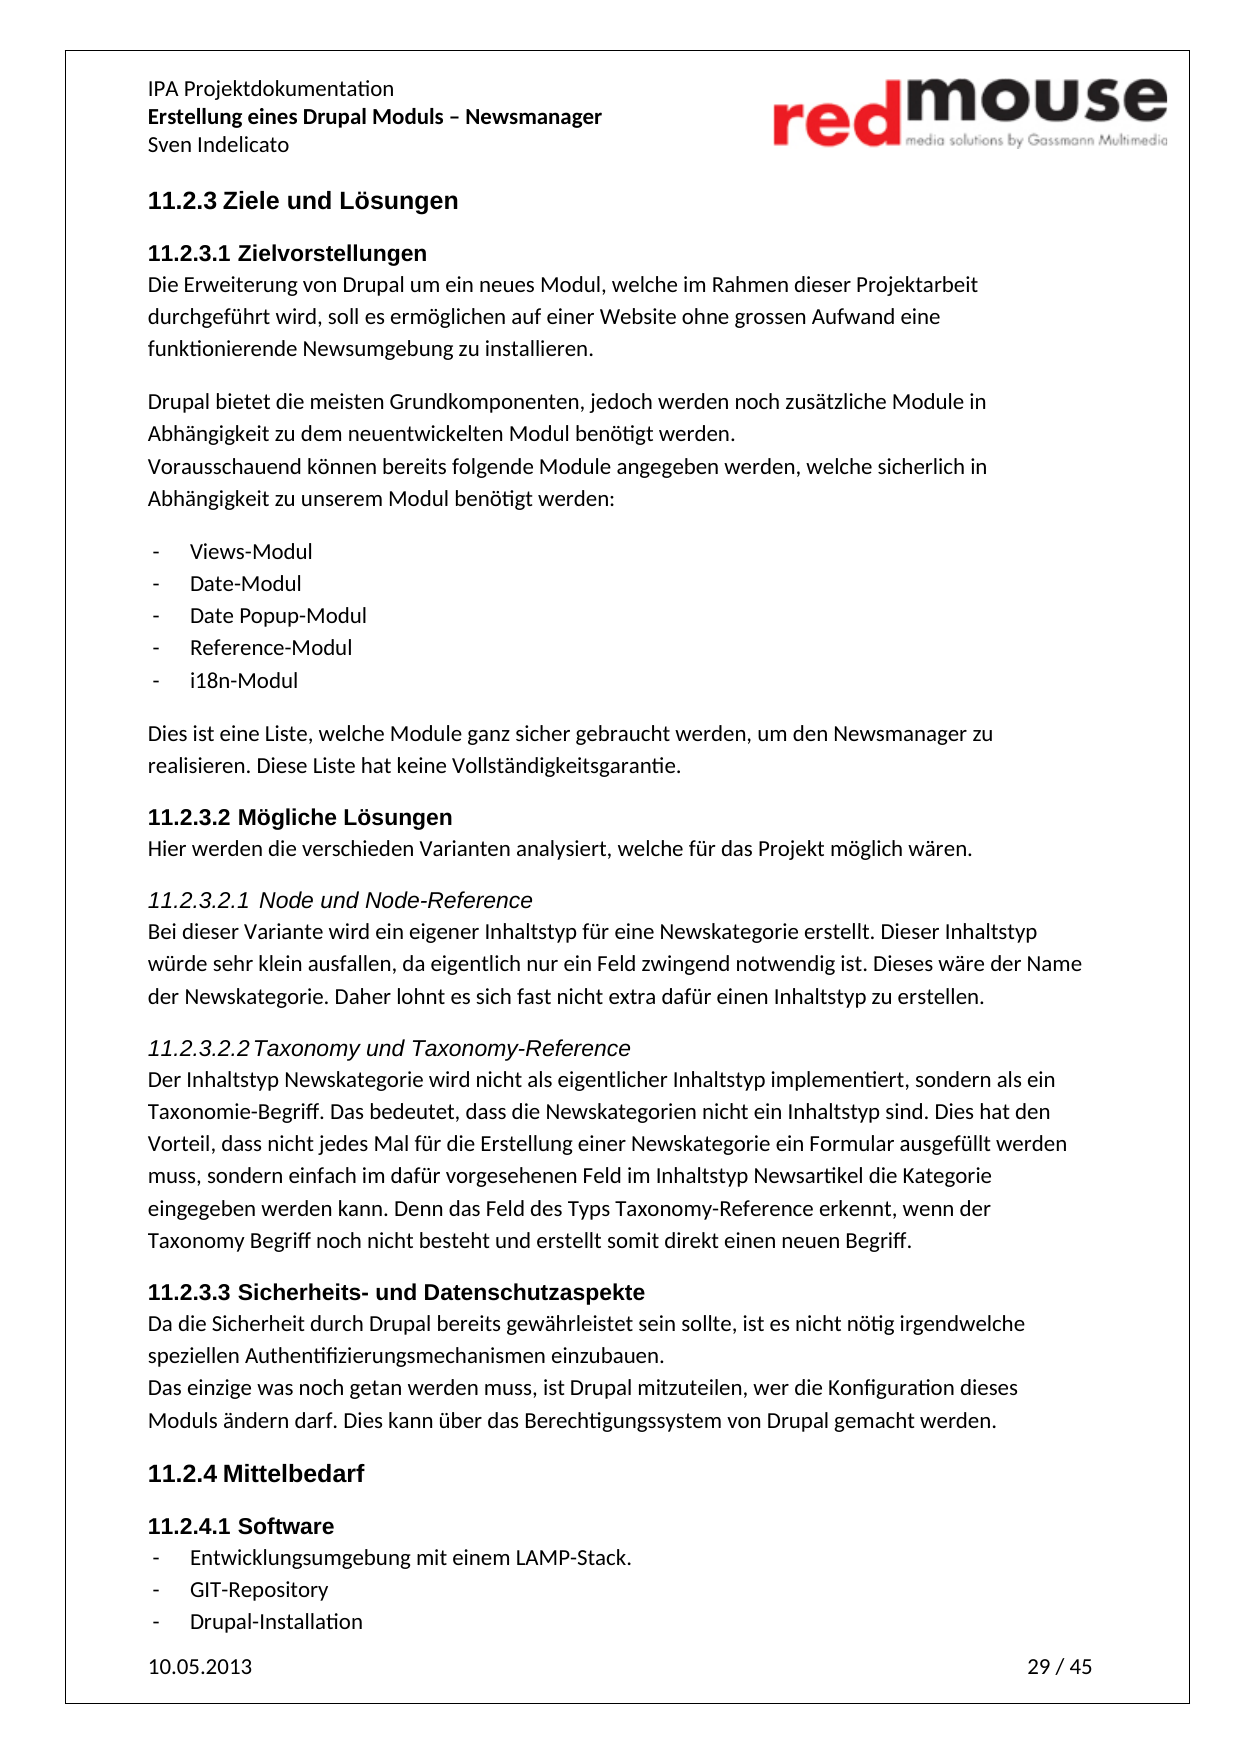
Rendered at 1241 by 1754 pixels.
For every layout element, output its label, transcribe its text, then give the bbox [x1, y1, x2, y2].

subtitle Software [148, 1513, 1093, 1539]
list Views-Modul [152, 537, 1093, 565]
subtitle Ziele und Lösungen [148, 186, 1093, 215]
list Entwicklungsumgebung mit einem LAMP-Stack. [152, 1543, 1093, 1571]
text Hier werden die verschieden Varianten analysiert, welche für das Projekt möglich wären. [148, 834, 1093, 862]
list GIT-Repository [152, 1575, 1093, 1603]
text Drupal bietet die meisten Grundkomponenten, jedoch werden noch zusätzliche Module in Abhängigkeit zu dem neuentwickelten Modul benötigt werden. Vorausschauend können bereits folgende Module angegeben werden, welche sicherlich in Abhängigkeit zu unserem Modul benötigt werden: [148, 387, 1093, 512]
picture [773, 78, 1168, 149]
subtitle Mittelbedarf [148, 1459, 1093, 1487]
text Bei dieser Variante wird ein eigener Inhaltstyp für eine Newskategorie erstellt. Dieser Inhaltstyp würde sehr klein ausfallen, da eigentlich nur ein Feld zwingend notwendig ist. Dieses wäre der Name der Newskategorie. Daher lohnt es sich fast nicht extra dafür einen Inhaltstyp zu erstellen. [148, 917, 1093, 1010]
subtitle Mögliche Lösungen [148, 804, 1093, 830]
list i18n-Modul [152, 666, 1093, 694]
list Date Popup-Modul [152, 601, 1093, 629]
subtitle Taxonomy und Taxonomy-Reference [148, 1035, 1093, 1061]
text Die Erweiterung von Drupal um ein neues Modul, welche im Rahmen dieser Projektarbeit durchgeführt wird, soll es ermöglichen auf einer Website ohne grossen Aufwand eine funktionierende Newsumgebung zu installieren. [148, 270, 1093, 362]
text Der Inhaltstyp Newskategorie wird nicht als eigentlicher Inhaltstyp implementiert, sondern als ein Taxonomie-Begriff. Das bedeutet, dass die Newskategorien nicht ein Inhaltstyp sind. Dies hat den Vorteil, dass nicht jedes Mal für die Erstellung einer Newskategorie ein Formular ausgefüllt werden muss, sondern einfach im dafür vorgesehenen Feld im Inhaltstyp Newsartikel die Kategorie eingegeben werden kann. Denn das Feld des Typs Taxonomy-Reference erkennt, wenn der Taxonomy Begriff noch nicht besteht und erstellt somit direkt einen neuen Begriff. [148, 1065, 1093, 1254]
subtitle Node und Node-Reference [148, 887, 1093, 913]
subtitle Zielvorstellungen [148, 240, 1093, 266]
list Date-Modul [152, 569, 1093, 597]
text Da die Sicherheit durch Drupal bereits gewährleistet sein sollte, ist es nicht nötig irgendwelche speziellen Authentifizierungsmechanismen einzubauen. Das einzige was noch getan werden muss, ist Drupal mitzuteilen, wer die Konfiguration dieses Moduls ändern darf. Dies kann über das Berechtigungssystem von Drupal gemacht werden. [148, 1309, 1093, 1434]
list Drupal-Installation [152, 1607, 1093, 1635]
subtitle Sicherheits- und Datenschutzaspekte [148, 1279, 1093, 1305]
text Dies ist eine Liste, welche Module ganz sicher gebraucht werden, um den Newsmanager zu realisieren. Diese Liste hat keine Vollständigkeitsgarantie. [148, 719, 1093, 779]
list Reference-Modul [152, 633, 1093, 662]
